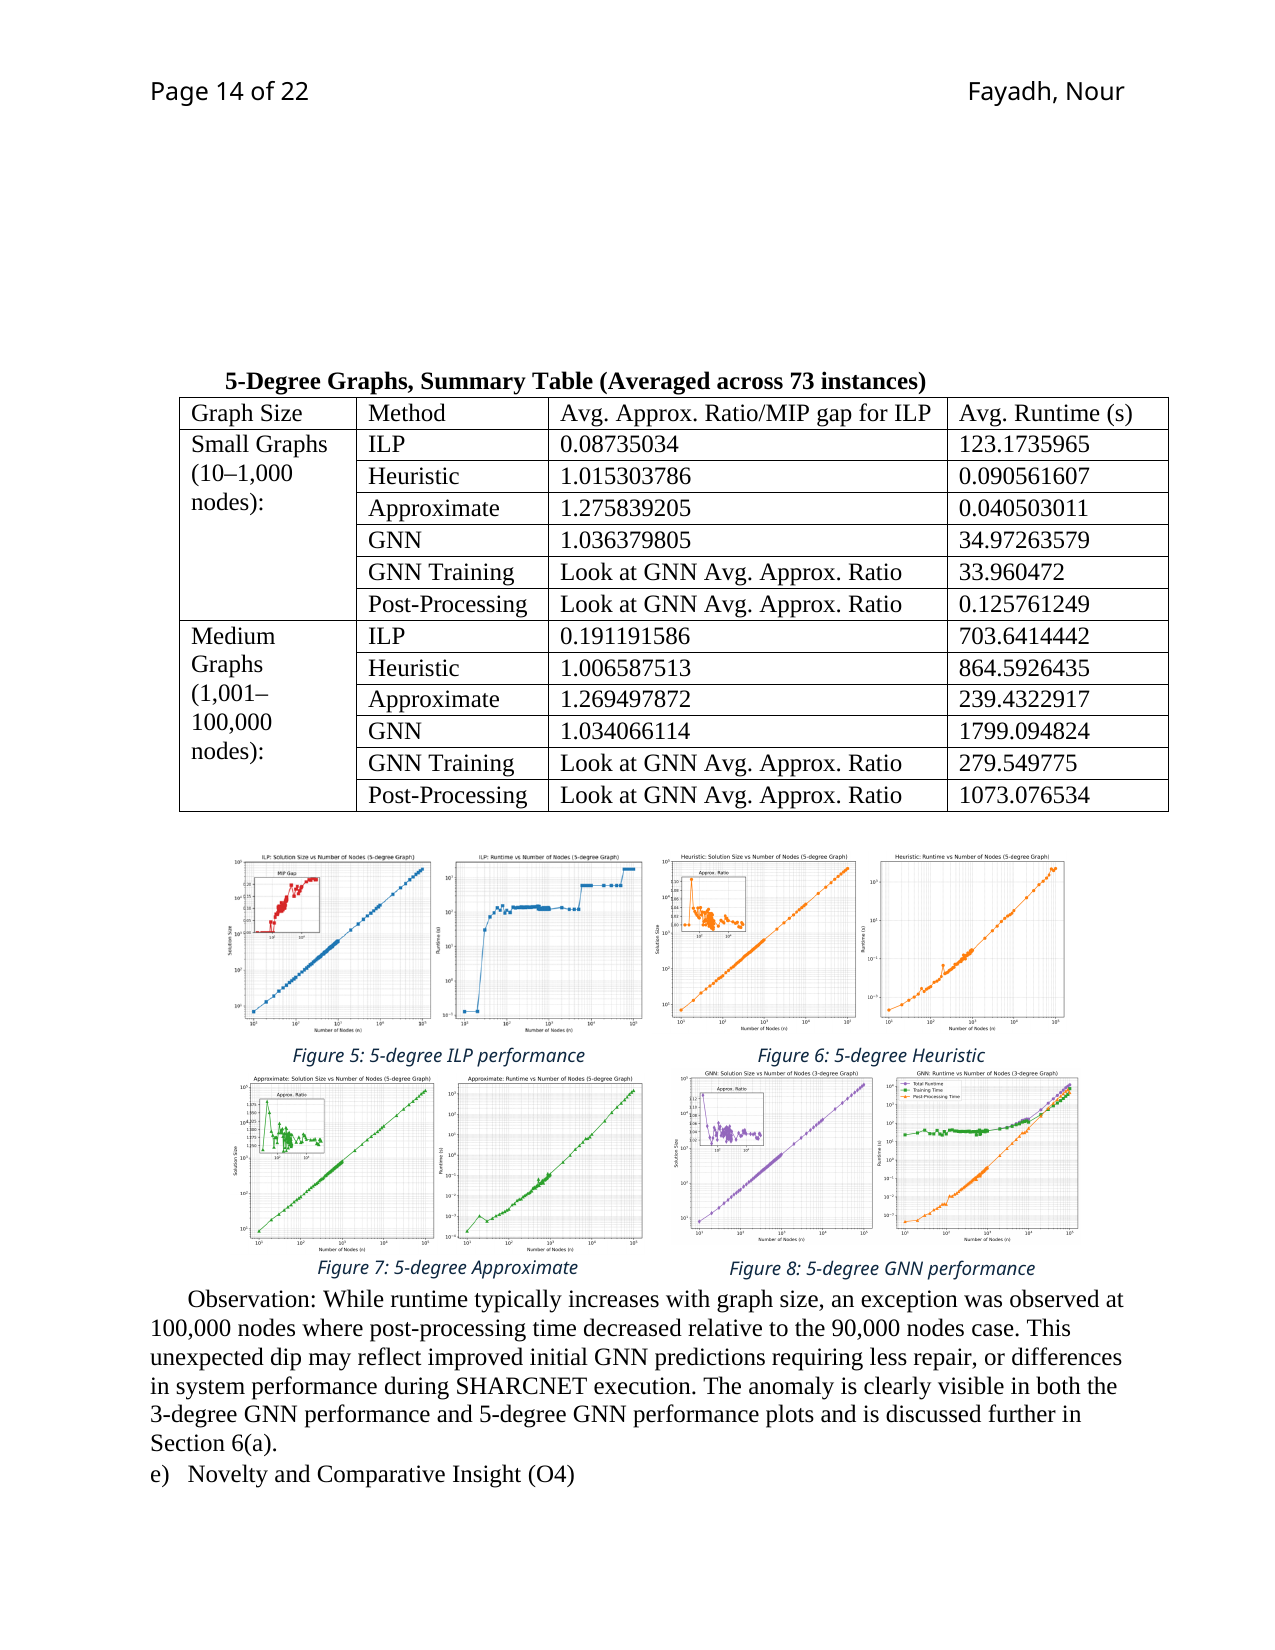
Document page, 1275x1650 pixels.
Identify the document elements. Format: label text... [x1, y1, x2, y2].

table_cell 1.034066114 [549, 716, 947, 747]
table_cell GNN [357, 525, 548, 556]
table_cell Post-Processing [357, 589, 548, 620]
table_cell Heuristic [357, 461, 548, 492]
picture [652, 851, 1067, 1034]
table_cell 1.036379805 [549, 525, 947, 556]
table_cell 239.4322917 [948, 685, 1168, 715]
table_cell Look at GNN Avg. Approx. Ratio [549, 780, 947, 811]
table_cell Approximate [357, 685, 548, 715]
table_cell ILP [357, 621, 548, 652]
table_cell GNN Training [357, 557, 548, 588]
text 5-Degree Graphs, Summary Table (Averaged across 73 instances) [150, 366, 1125, 394]
table_cell ILP [357, 430, 548, 460]
table_cell 703.6414442 [948, 621, 1168, 652]
table_cell Small Graphs (10–1,000 nodes): [180, 430, 356, 620]
table_header Avg. Runtime (s) [948, 398, 1168, 428]
list Novelty and Comparative Insight (O4) [150, 1459, 1125, 1488]
table_cell Look at GNN Avg. Approx. Ratio [549, 589, 947, 620]
table_cell 123.1735965 [948, 430, 1168, 460]
table_header Avg. Approx. Ratio/MIP gap for ILP [549, 398, 947, 428]
table_cell Heuristic [357, 653, 548, 683]
table_cell 1.269497872 [549, 685, 947, 715]
table_cell 1.275839205 [549, 493, 947, 524]
picture [671, 1068, 1081, 1245]
table_cell Approximate [357, 493, 548, 524]
picture [224, 851, 645, 1036]
table_header Method [357, 398, 548, 428]
table_cell 864.5926435 [948, 653, 1168, 683]
picture [230, 1073, 645, 1255]
table_cell 1799.094824 [948, 716, 1168, 747]
table_cell 34.97263579 [948, 525, 1168, 556]
table_cell Medium Graphs (1,001–100,000 nodes): [180, 621, 356, 811]
table_cell 0.125761249 [948, 589, 1168, 620]
table_cell GNN Training [357, 748, 548, 779]
table_cell 1073.076534 [948, 780, 1168, 811]
table_cell 1.006587513 [549, 653, 947, 683]
table_header Graph Size [180, 398, 356, 428]
table_cell 0.090561607 [948, 461, 1168, 492]
table_cell 33.960472 [948, 557, 1168, 588]
table_cell 279.549775 [948, 748, 1168, 779]
table_cell 0.040503011 [948, 493, 1168, 524]
table_cell GNN [357, 716, 548, 747]
table_cell Post-Processing [357, 780, 548, 811]
table_cell 1.015303786 [549, 461, 947, 492]
table_cell 0.08735034 [549, 430, 947, 460]
table_cell Look at GNN Avg. Approx. Ratio [549, 748, 947, 779]
table_cell 0.191191586 [549, 621, 947, 652]
table_cell Look at GNN Avg. Approx. Ratio [549, 557, 947, 588]
